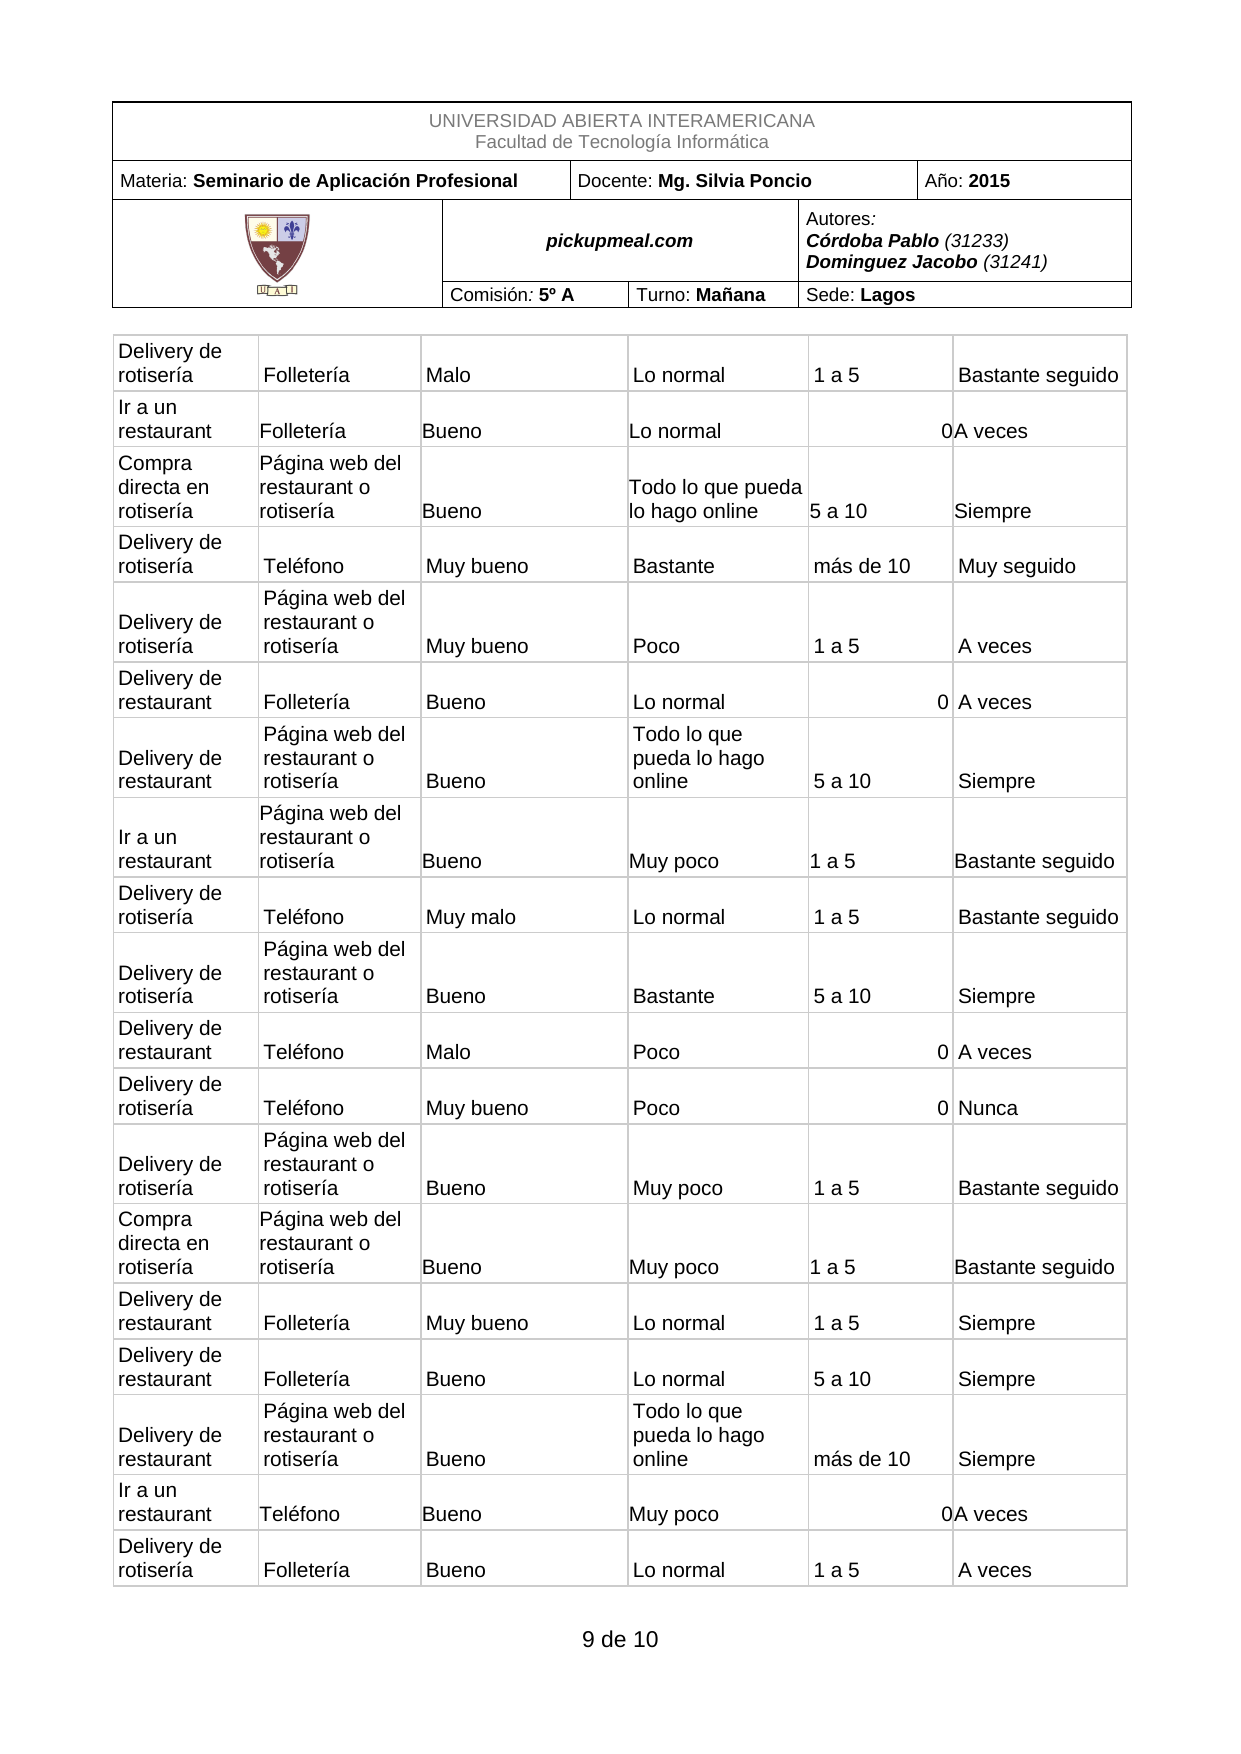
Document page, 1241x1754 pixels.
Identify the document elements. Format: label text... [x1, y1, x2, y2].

table_cell A veces [954, 583, 1126, 661]
table_cell Página web del restaurant o rotisería [259, 1125, 420, 1203]
table_cell Muy seguido [954, 527, 1126, 581]
table_cell Delivery de rotisería [114, 1069, 258, 1123]
table_cell Poco [629, 1013, 808, 1067]
table_cell Delivery de rotisería [114, 933, 258, 1011]
table_cell 1 a 5 [809, 1125, 952, 1203]
table_cell Lo normal [629, 663, 808, 717]
table_cell Folletería [259, 1340, 420, 1394]
picture [230, 208, 325, 299]
table_cell A veces [954, 1475, 1126, 1529]
table_cell Bueno [422, 1395, 627, 1473]
table_cell 0 [809, 392, 952, 446]
table_cell Bueno [422, 1204, 627, 1282]
table_cell Bueno [422, 1340, 627, 1394]
table_cell más de 10 [809, 527, 952, 581]
table_cell Bueno [422, 663, 627, 717]
table_cell Página web del restaurant o rotisería [259, 718, 420, 796]
table_cell Muy poco [629, 798, 808, 876]
table_cell 5 a 10 [809, 447, 952, 526]
table_cell Teléfono [259, 1069, 420, 1123]
table_cell 0 [809, 663, 952, 717]
table_cell Bastante seguido [954, 1125, 1126, 1203]
table_cell 1 a 5 [809, 583, 952, 661]
table_cell Muy poco [629, 1125, 808, 1203]
table_cell Delivery de rotisería [114, 1125, 258, 1203]
table_cell Página web del restaurant o rotisería [259, 1395, 420, 1473]
table_cell Bueno [422, 1475, 627, 1529]
table_cell Todo lo que pueda lo hago online [629, 718, 808, 796]
table_cell Bastante [629, 933, 808, 1011]
table_cell A veces [954, 663, 1126, 717]
table_cell Delivery de restaurant [114, 663, 258, 717]
table_cell Delivery de rotisería [114, 1531, 258, 1585]
table_cell Siempre [954, 1284, 1126, 1338]
table_cell Ir a un restaurant [114, 392, 258, 446]
table_cell Lo normal [629, 336, 808, 390]
table_cell 1 a 5 [809, 1531, 952, 1585]
table_cell Muy malo [422, 878, 627, 932]
table_cell Lo normal [629, 1340, 808, 1394]
table_cell Folletería [259, 1284, 420, 1338]
table_cell 5 a 10 [809, 933, 952, 1011]
table_cell Bastante seguido [954, 878, 1126, 932]
table_cell Siempre [954, 718, 1126, 796]
table_cell Delivery de rotisería [114, 878, 258, 932]
table_cell Teléfono [259, 1013, 420, 1067]
table_cell Bastante seguido [954, 1204, 1126, 1282]
table_cell Bueno [422, 718, 627, 796]
table_cell Siempre [954, 1395, 1126, 1473]
table_cell Poco [629, 1069, 808, 1123]
table_cell A veces [954, 1531, 1126, 1585]
table_cell Folletería [259, 336, 420, 390]
table_cell más de 10 [809, 1395, 952, 1473]
table_cell A veces [954, 1013, 1126, 1067]
table_cell 1 a 5 [809, 878, 952, 932]
table_cell Siempre [954, 933, 1126, 1011]
table_cell Siempre [954, 447, 1126, 526]
table_cell Muy poco [629, 1475, 808, 1529]
table_cell Siempre [954, 1340, 1126, 1394]
table_cell 0 [809, 1475, 952, 1529]
table_cell Compra directa en rotisería [114, 1204, 258, 1282]
table_cell Delivery de restaurant [114, 1013, 258, 1067]
table_cell Bastante seguido [954, 798, 1126, 876]
table_cell Bastante [629, 527, 808, 581]
table_cell Página web del restaurant o rotisería [259, 933, 420, 1011]
table_cell 1 a 5 [809, 798, 952, 876]
table_cell Delivery de rotisería [114, 583, 258, 661]
table_cell 0 [809, 1069, 952, 1123]
table_cell Bueno [422, 447, 627, 526]
table_cell Ir a un restaurant [114, 1475, 258, 1529]
table_cell Muy bueno [422, 527, 627, 581]
table_cell Todo lo que pueda lo hago online [629, 447, 808, 526]
table_cell 1 a 5 [809, 1204, 952, 1282]
table_cell Delivery de rotisería [114, 527, 258, 581]
table_cell Página web del restaurant o rotisería [259, 583, 420, 661]
table_cell Delivery de restaurant [114, 1284, 258, 1338]
table_cell Teléfono [259, 1475, 420, 1529]
table_cell A veces [954, 392, 1126, 446]
table_cell 5 a 10 [809, 718, 952, 796]
table_cell Malo [422, 336, 627, 390]
table_cell Malo [422, 1013, 627, 1067]
table_cell Lo normal [629, 1531, 808, 1585]
table_cell Página web del restaurant o rotisería [259, 1204, 420, 1282]
table_cell Delivery de restaurant [114, 1395, 258, 1473]
table_cell 5 a 10 [809, 1340, 952, 1394]
table_cell Compra directa en rotisería [114, 447, 258, 526]
table_cell Muy bueno [422, 583, 627, 661]
table_cell Lo normal [629, 878, 808, 932]
table_cell Ir a un restaurant [114, 798, 258, 876]
table_cell Lo normal [629, 392, 808, 446]
table_cell Folletería [259, 1531, 420, 1585]
table_cell Lo normal [629, 1284, 808, 1338]
table_cell Nunca [954, 1069, 1126, 1123]
table_cell Página web del restaurant o rotisería [259, 447, 420, 526]
table_cell 1 a 5 [809, 1284, 952, 1338]
table_cell Página web del restaurant o rotisería [259, 798, 420, 876]
table_cell Muy bueno [422, 1069, 627, 1123]
table_cell Bueno [422, 392, 627, 446]
table_cell Todo lo que pueda lo hago online [629, 1395, 808, 1473]
table_cell Bastante seguido [954, 336, 1126, 390]
table_cell Delivery de restaurant [114, 718, 258, 796]
table_cell Teléfono [259, 527, 420, 581]
table_cell Delivery de restaurant [114, 1340, 258, 1394]
table_cell Bueno [422, 1125, 627, 1203]
table_cell 1 a 5 [809, 336, 952, 390]
table_cell Bueno [422, 1531, 627, 1585]
table_cell Poco [629, 583, 808, 661]
table_cell Bueno [422, 933, 627, 1011]
table_cell 0 [809, 1013, 952, 1067]
table_cell Folletería [259, 392, 420, 446]
table_cell Folletería [259, 663, 420, 717]
table_cell Muy bueno [422, 1284, 627, 1338]
table_cell Muy poco [629, 1204, 808, 1282]
table_cell Bueno [422, 798, 627, 876]
table_cell Teléfono [259, 878, 420, 932]
table_cell Delivery de rotisería [114, 336, 258, 390]
